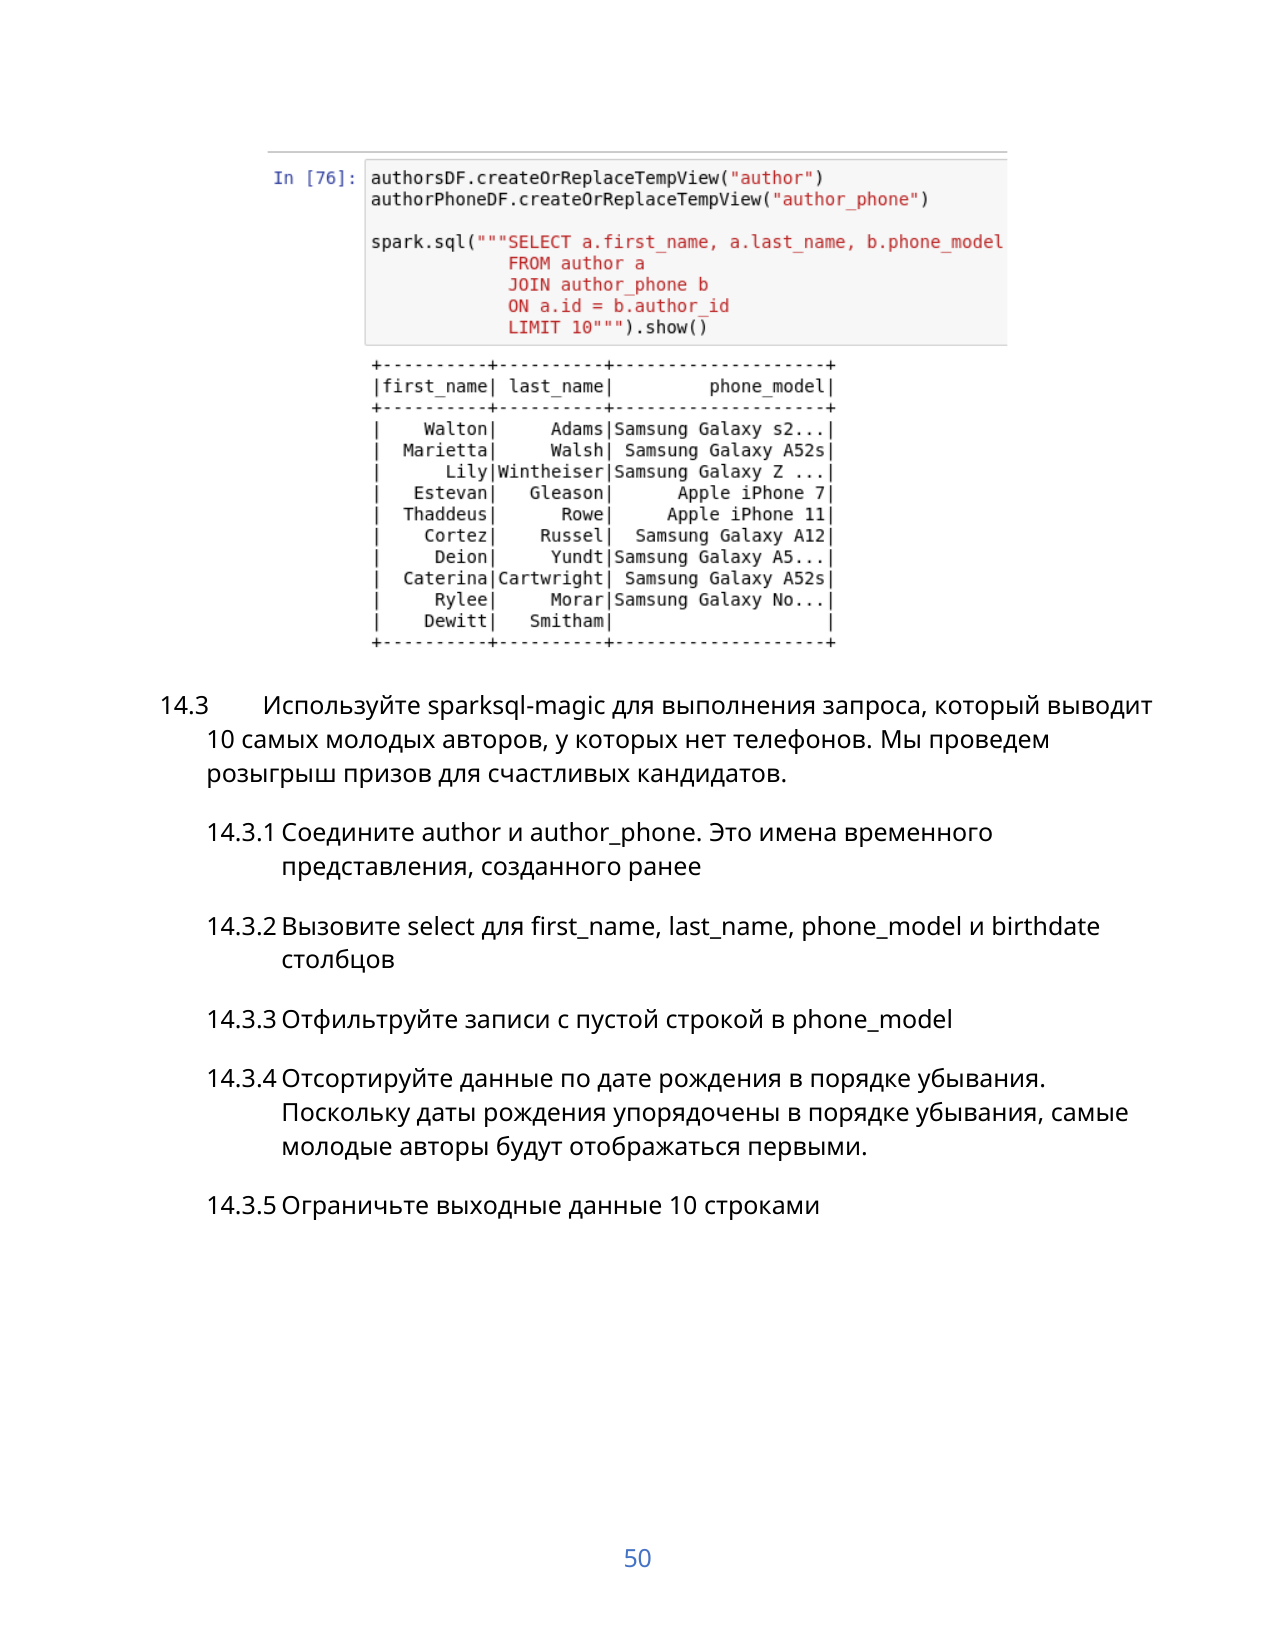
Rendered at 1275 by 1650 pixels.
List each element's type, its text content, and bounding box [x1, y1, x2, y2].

subtitle Отфильтруйте записи с пустой строкой в phone_model [206, 1001, 1162, 1035]
subtitle Соедините author и author_phone. Это имена временного представления, созданного ранее [206, 815, 1162, 883]
subtitle Используйте sparksql-magic для выполнения запроса, который выводит 10 самых молодых авторов, у которых нет телефонов. Мы проведем розыгрыш призов для счастливых кандидатов. [159, 688, 1162, 790]
subtitle Ограничьте выходные данные 10 строками [206, 1187, 1162, 1222]
picture [267, 150, 1008, 661]
subtitle Вызовите select для first_name, last_name, phone_model и birthdate столбцов [206, 908, 1162, 976]
subtitle Отсортируйте данные по дате рождения в порядке убывания. Поскольку даты рождения упорядочены в порядке убывания, самые молодые авторы будут отображаться первыми. [206, 1060, 1162, 1162]
